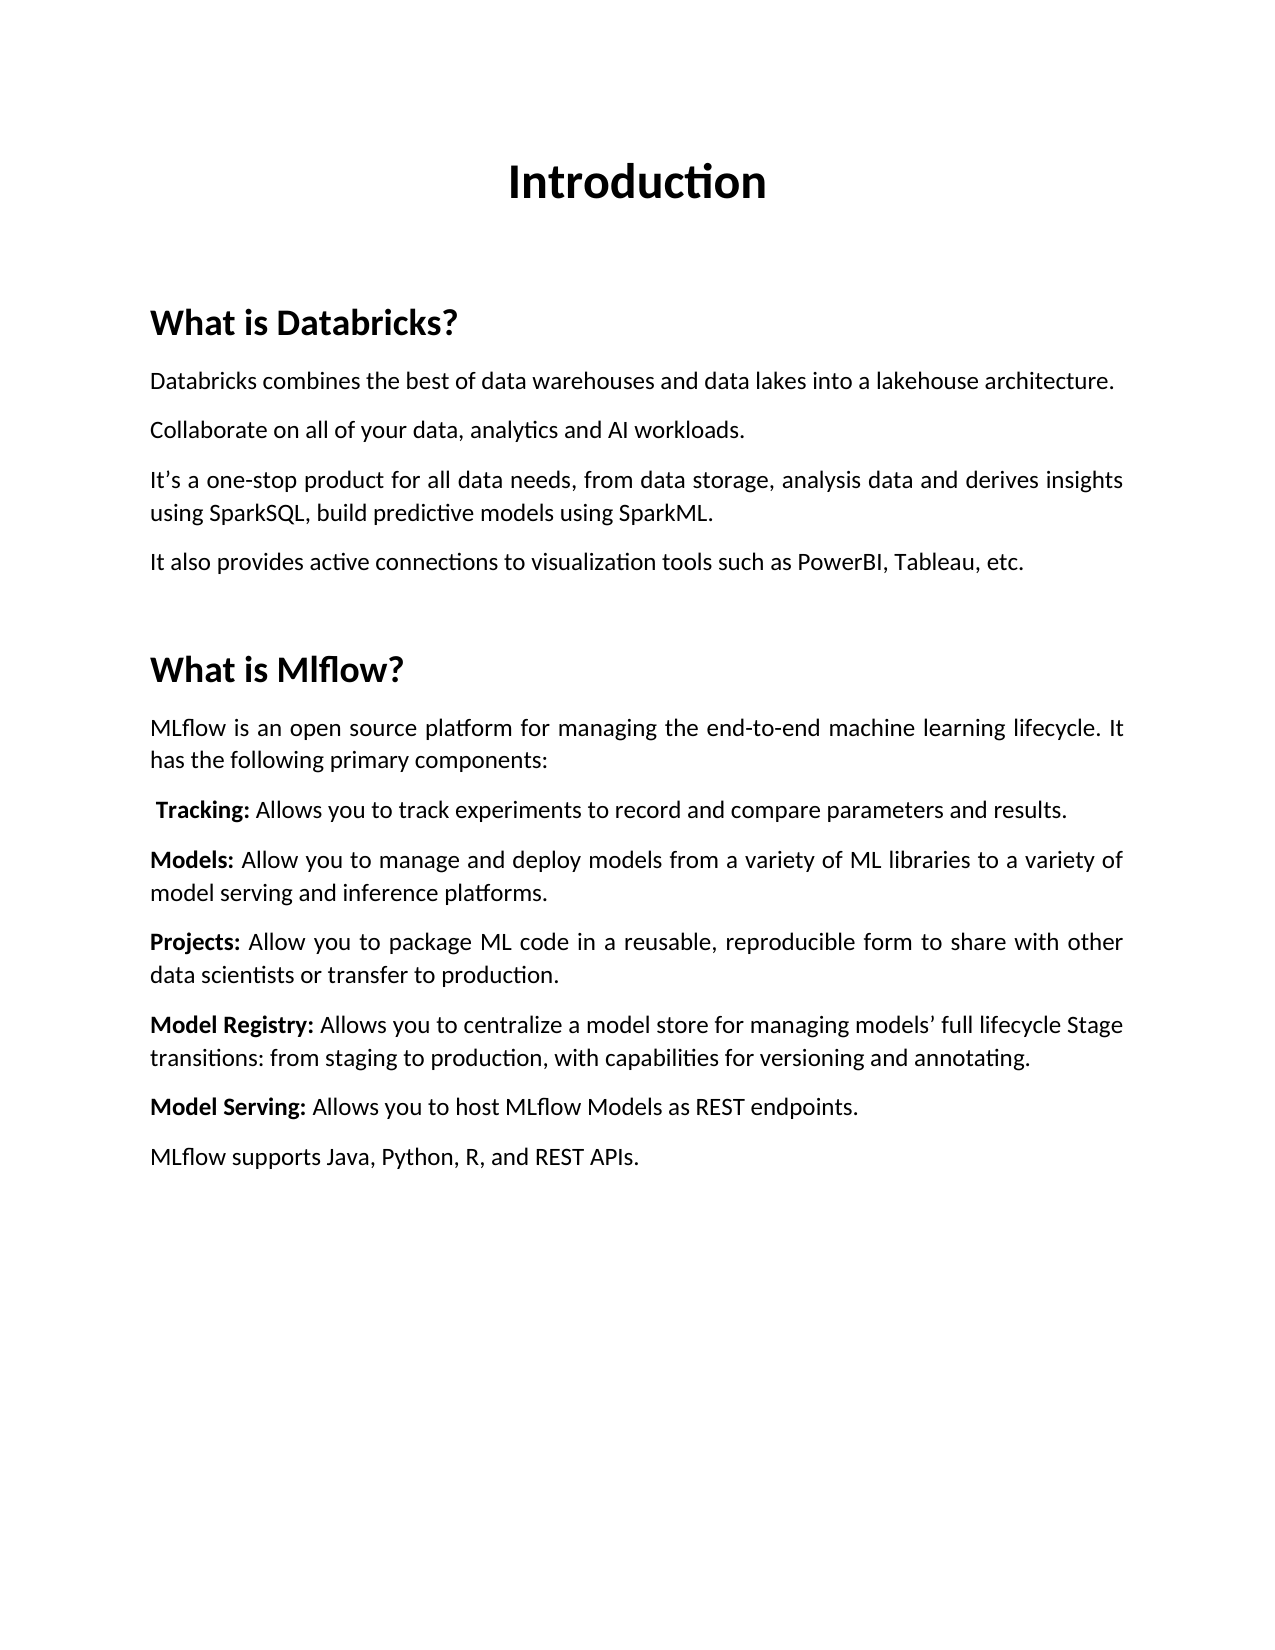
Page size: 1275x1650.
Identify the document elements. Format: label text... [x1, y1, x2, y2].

text What is Databricks? [150, 299, 1125, 344]
text Collaborate on all of your data, analytics and AI workloads. [150, 414, 1125, 445]
text Projects: Allow you to package ML code in a reusable, reproducible form to share with other data scientists or transfer to production. [150, 926, 1125, 990]
text Model Registry: Allows you to centralize a model store for managing models’ full lifecycle Stage transitions: from staging to production, with capabilities for versioning and annotating. [150, 1009, 1125, 1072]
text It’s a one-stop product for all data needs, from data storage, analysis data and derives insights using SparkSQL, build predictive models using SparkML. [150, 464, 1125, 527]
text Model Serving: Allows you to host MLflow Models as REST endpoints. [150, 1091, 1125, 1122]
text What is Mlflow? [150, 646, 1125, 691]
text Tracking: Allows you to track experiments to record and compare parameters and results. [150, 794, 1125, 825]
text Databricks combines the best of data warehouses and data lakes into a lakehouse architecture. [150, 365, 1125, 395]
text MLflow supports Java, Python, R, and REST APIs. [150, 1141, 1125, 1171]
text Models: Allow you to manage and deploy models from a variety of ML libraries to a variety of model serving and inference platforms. [150, 844, 1125, 907]
text MLflow is an open source platform for managing the end-to-end machine learning lifecycle. It has the following primary components: [150, 712, 1125, 775]
text It also provides active connections to visualization tools such as PowerBI, Tableau, etc. [150, 546, 1125, 577]
text Introduction [150, 150, 1125, 211]
